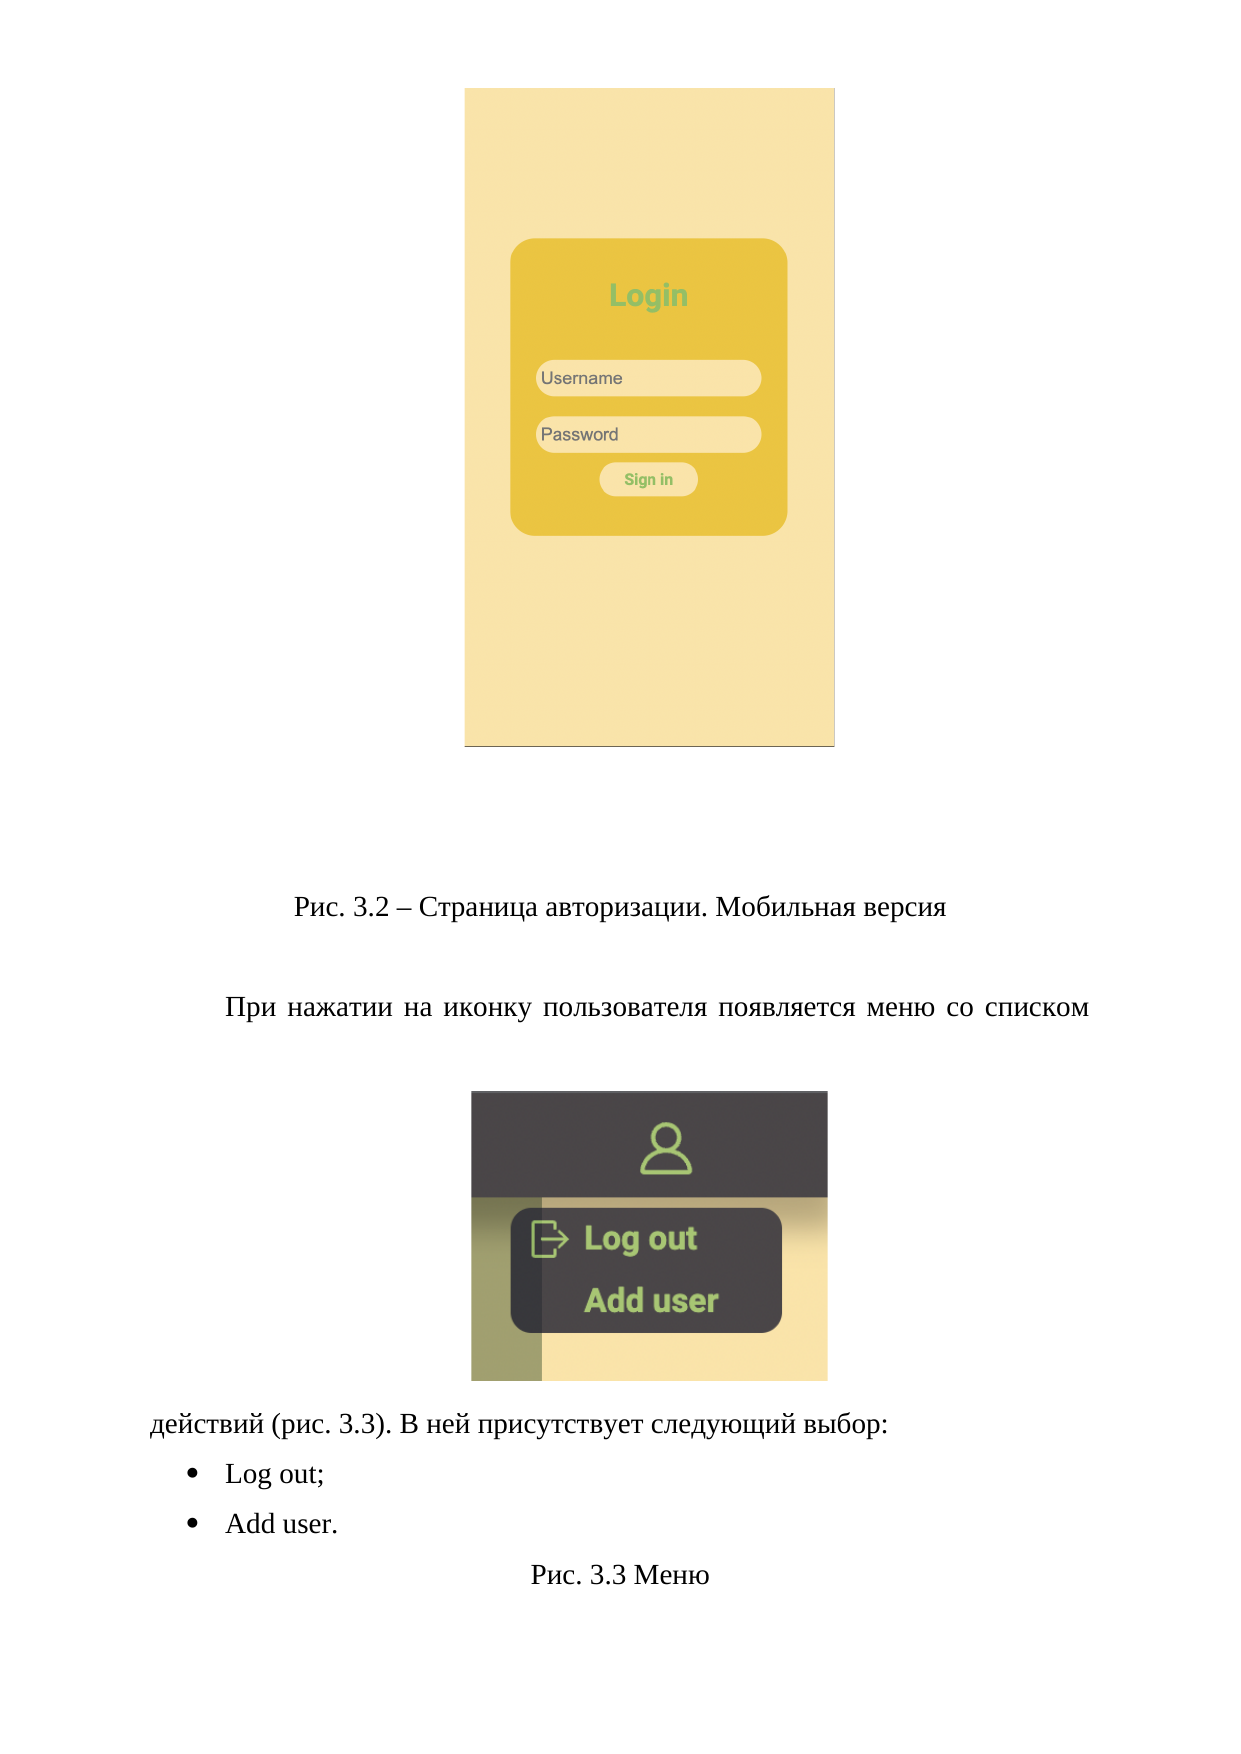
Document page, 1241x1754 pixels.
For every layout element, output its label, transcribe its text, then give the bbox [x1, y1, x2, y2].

list Log out; [187, 1456, 1090, 1490]
picture [464, 88, 835, 747]
picture [471, 1091, 828, 1381]
text Рис. 3.2 – Страница авторизации. Мобильная версия [150, 889, 1090, 922]
list Add user. [187, 1506, 1090, 1540]
text При нажатии на иконку пользователя появляется меню со списком действий (рис. 3.3). В ней присутствует следующий выбор: [150, 989, 1090, 1439]
list Рис. 3.3 Меню [150, 1557, 1090, 1590]
